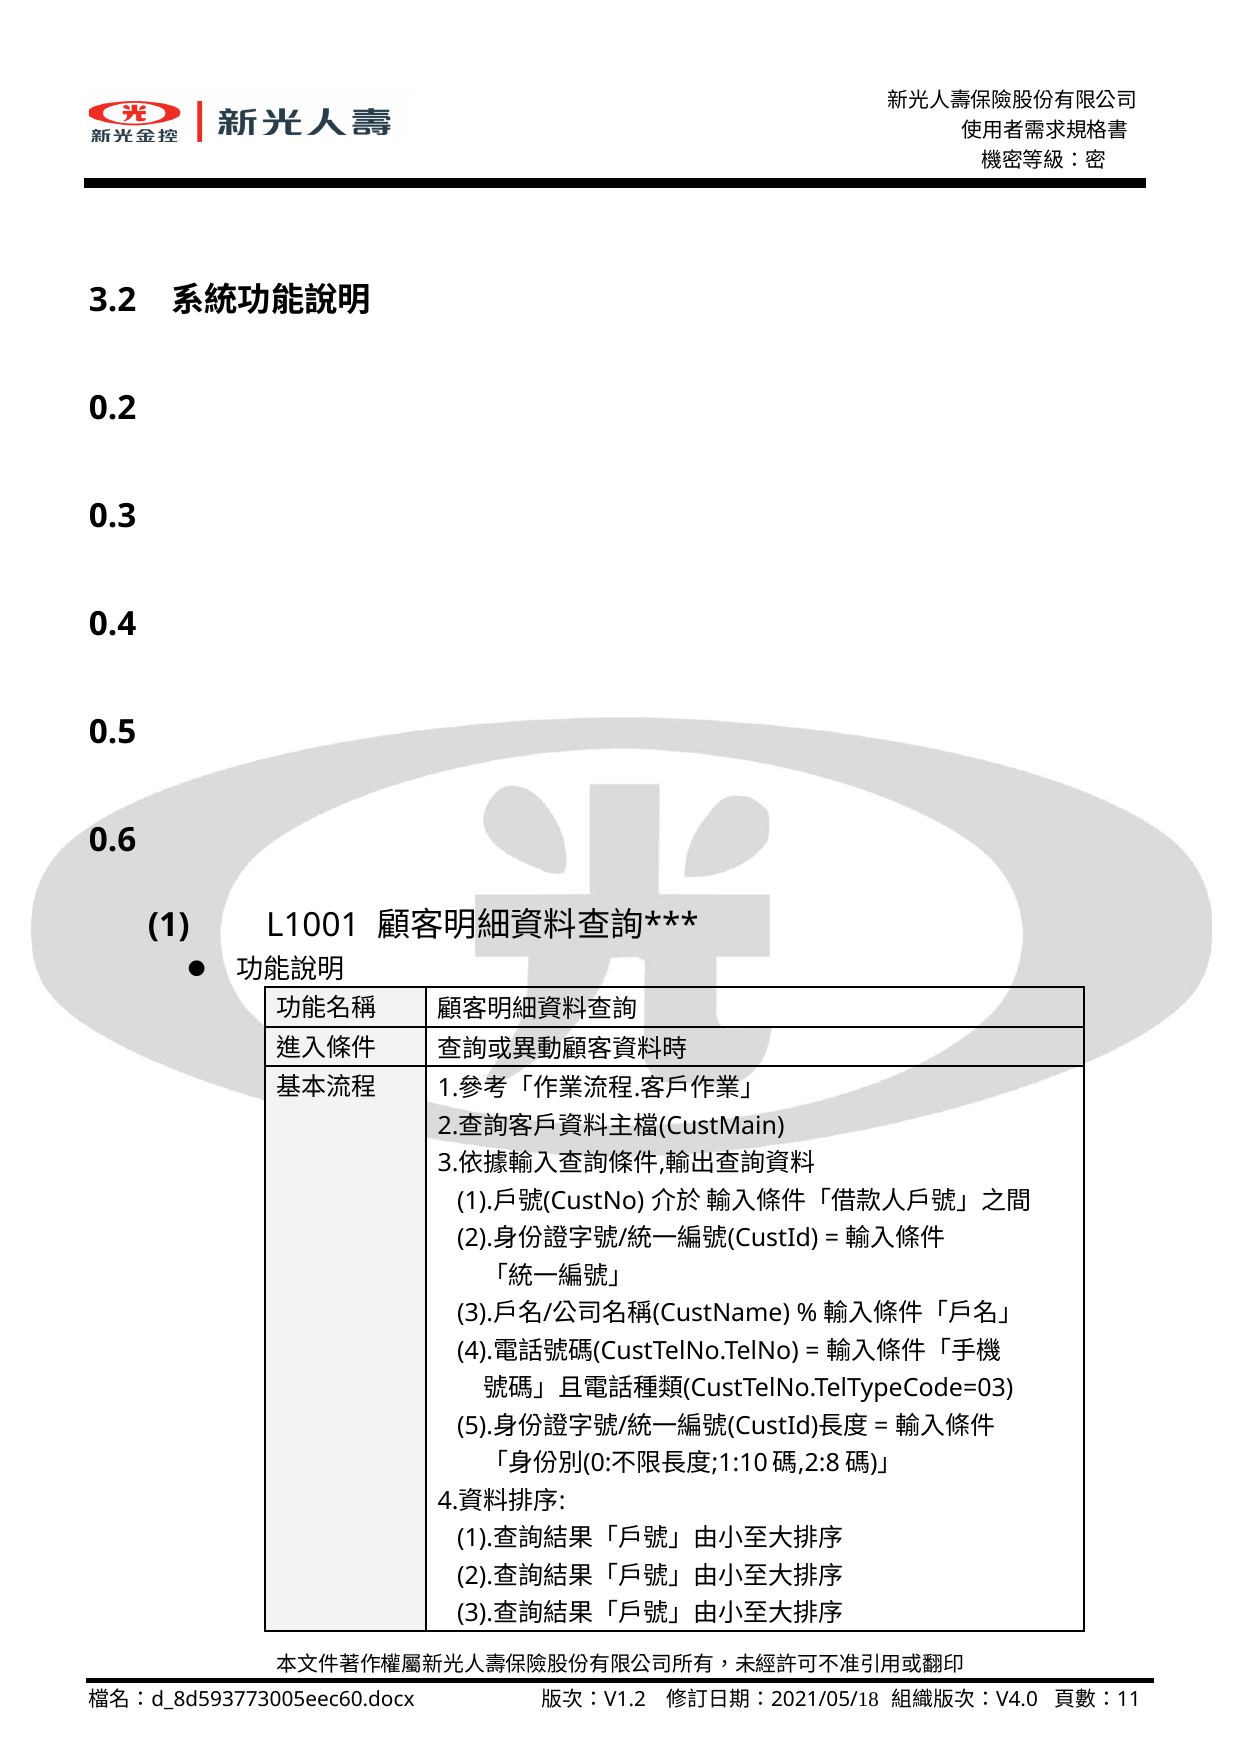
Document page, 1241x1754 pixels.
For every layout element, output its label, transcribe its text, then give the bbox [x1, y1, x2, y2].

table_cell [266, 1028, 425, 1065]
table_cell [266, 1067, 425, 1630]
table_cell [427, 1067, 1083, 1630]
table_header [427, 988, 1083, 1026]
picture [88, 86, 414, 142]
subtitle 3.2 系統功能說明 [89, 273, 1152, 321]
table_cell [427, 1028, 1083, 1065]
table_header [266, 988, 425, 1026]
picture [25, 709, 1215, 1163]
